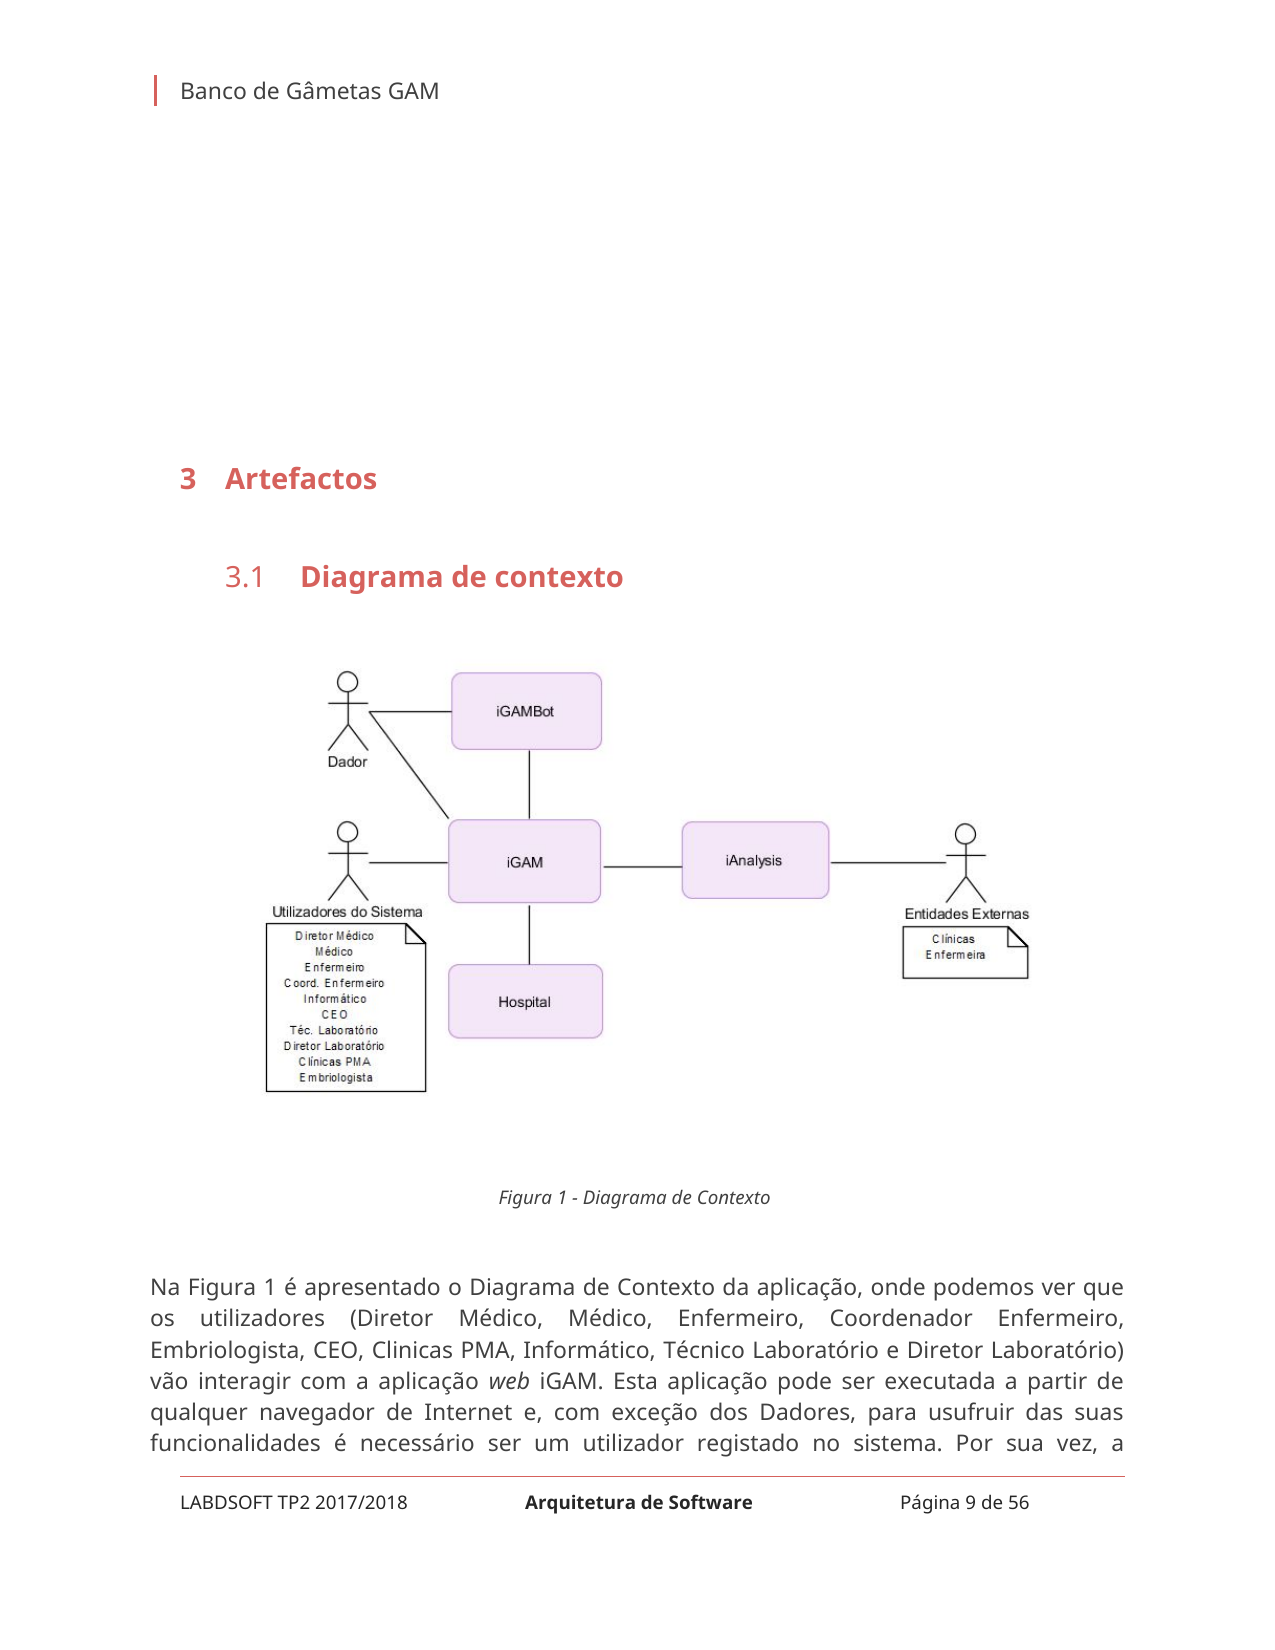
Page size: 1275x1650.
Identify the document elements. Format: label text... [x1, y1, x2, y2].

picture [244, 643, 1063, 1110]
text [150, 1271, 1125, 1458]
subtitle Artefactos [179, 458, 1125, 498]
subtitle Diagrama de contexto [225, 556, 1125, 596]
